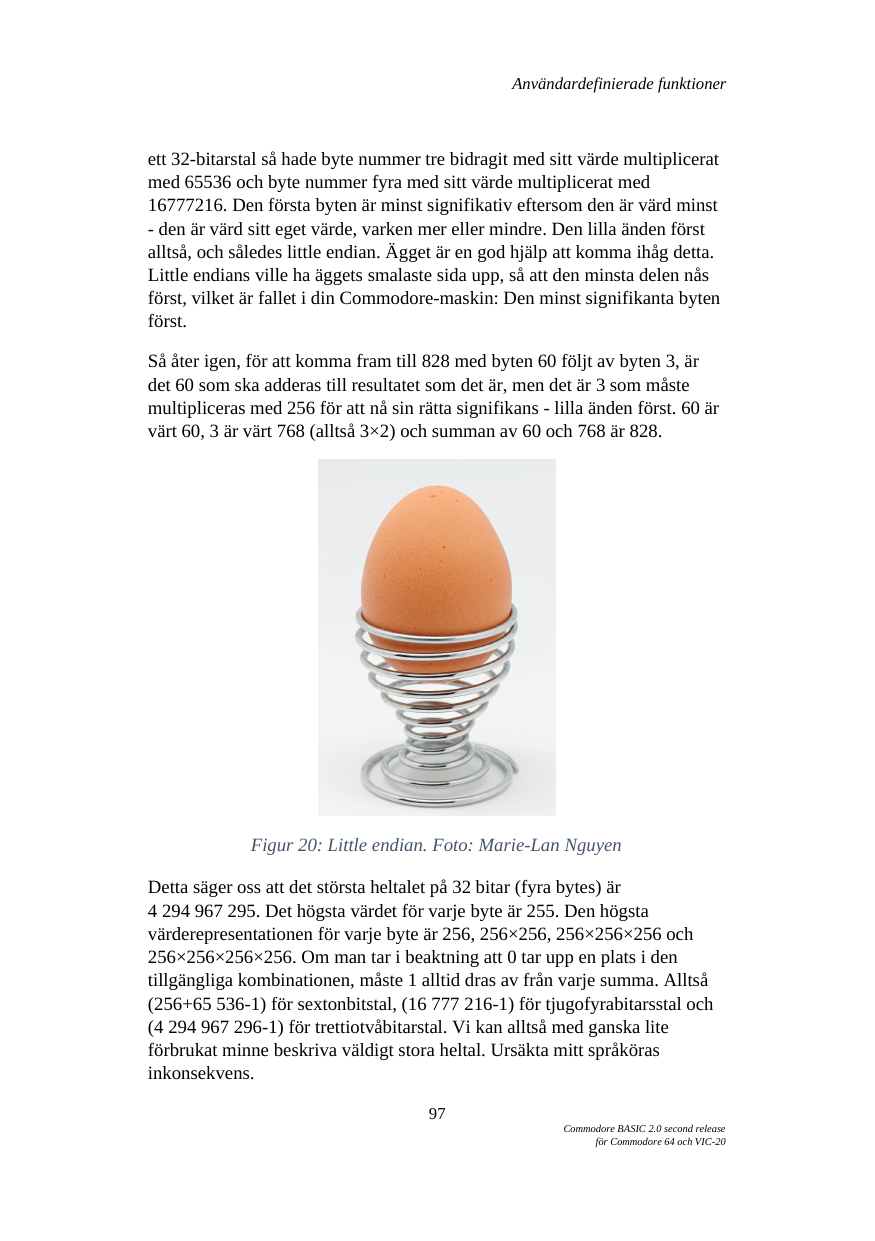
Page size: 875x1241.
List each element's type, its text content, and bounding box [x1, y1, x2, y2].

text Så åter igen, för att komma fram till 828 med byten 60 följt av byten 3, är det 60 som ska adderas till resultatet som det är, men det är 3 som måste multipliceras med 256 för att nå sin rätta signifikans - lilla änden först. 60 är värt 60, 3 är värt 768 (alltså 3×2) och summan av 60 och 768 är 828. [148, 350, 726, 441]
text Detta säger oss att det största heltalet på 32 bitar (fyra bytes) är 4 294 967 295. Det högsta värdet för varje byte är 255. Den högsta värderepresentationen för varje byte är 256, 256×256, 256×256×256 och 256×256×256×256. Om man tar i beaktning att 0 tar upp en plats i den tillgängliga kombinationen, måste 1 alltid dras av från varje summa. Alltså (256+65 536-1) för sextonbitstal, (16 777 216-1) för tjugofyrabitarsstal och (4 294 967 296-1) för trettiotvåbitarstal. Vi kan alltså med ganska lite förbrukat minne beskriva väldigt stora heltal. Ursäkta mitt språköras inkonsekvens. [148, 876, 726, 1084]
picture [318, 459, 556, 816]
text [148, 148, 726, 332]
text Figur 20: Little endian. Foto: Marie-Lan Nguyen [148, 834, 726, 856]
